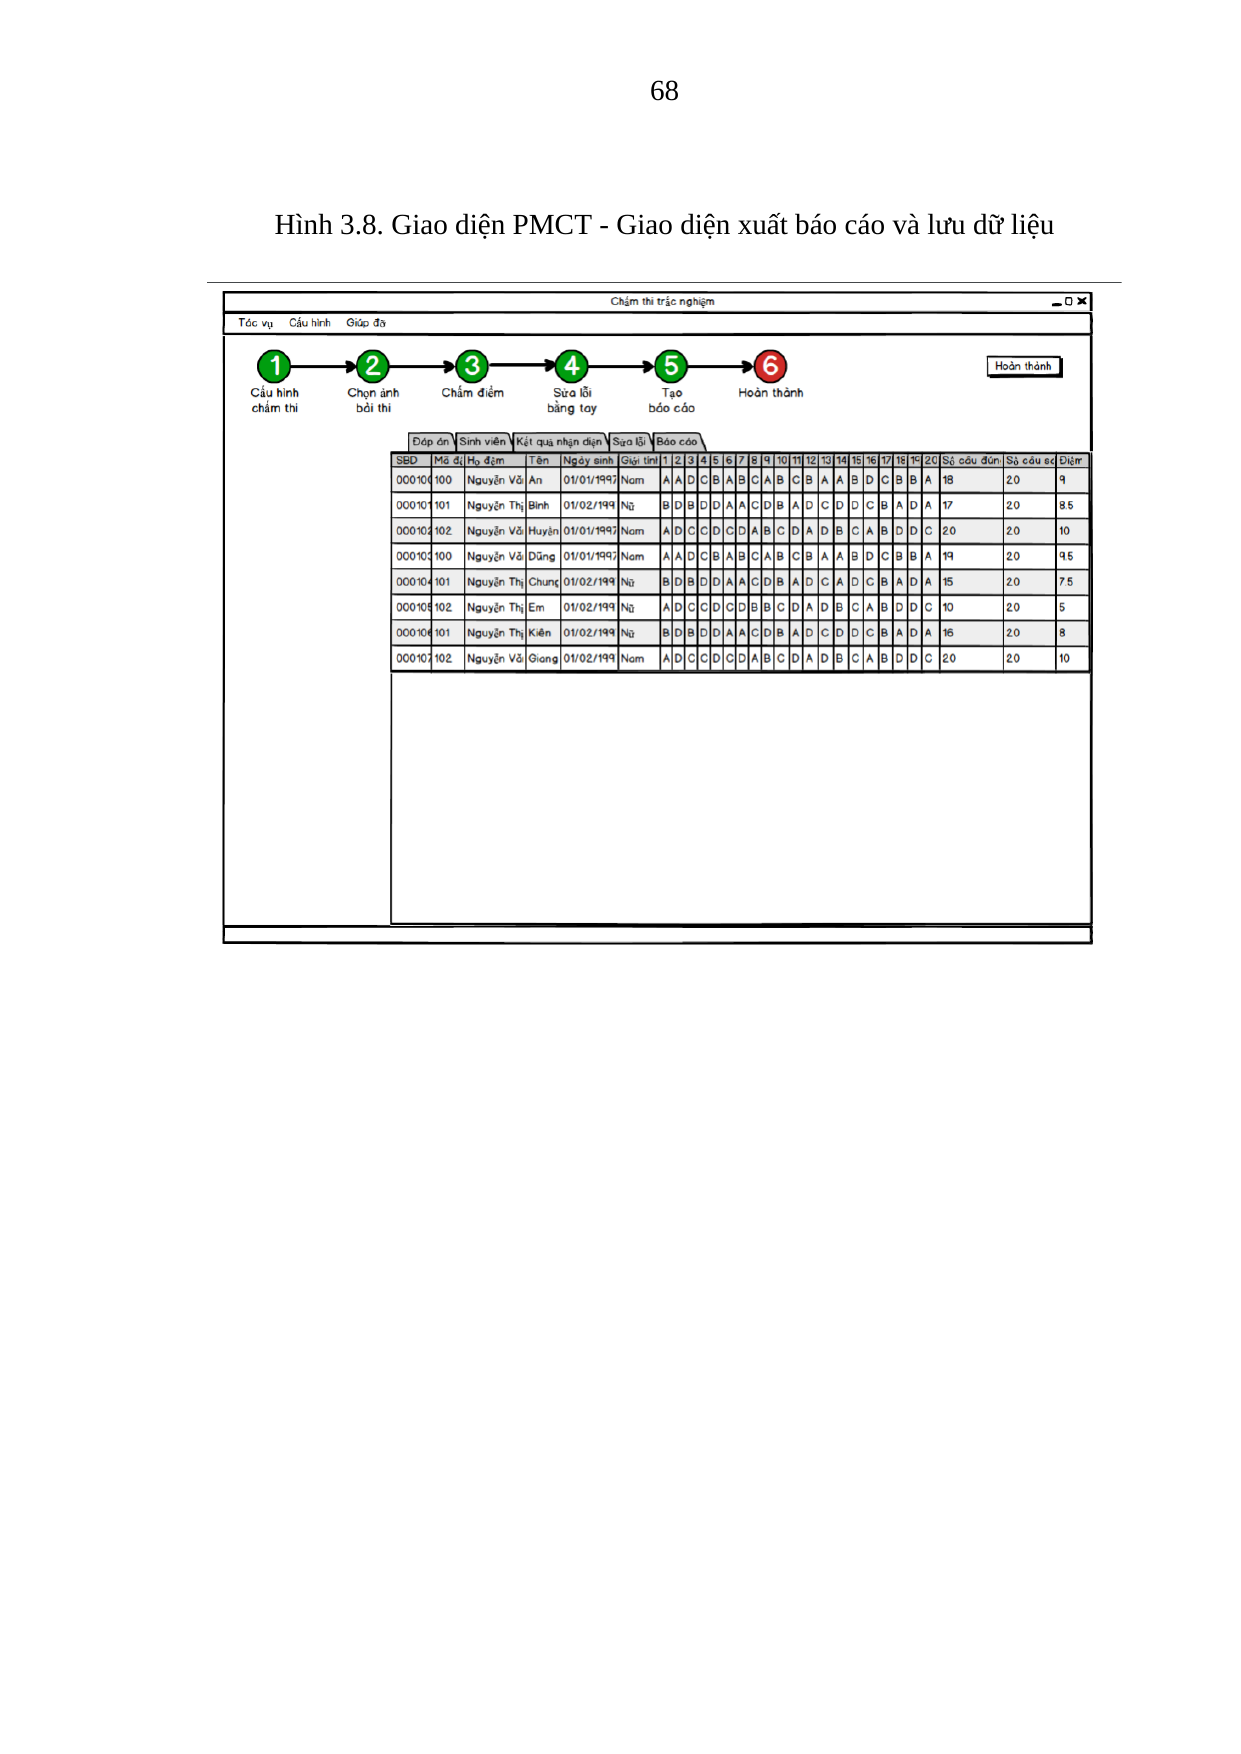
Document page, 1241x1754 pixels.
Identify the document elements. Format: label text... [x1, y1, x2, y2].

picture [207, 282, 1122, 973]
text Hình 3.8. Giao diện PMCT - Giao diện xuất báo cáo và lưu dữ liệu [207, 207, 1122, 241]
